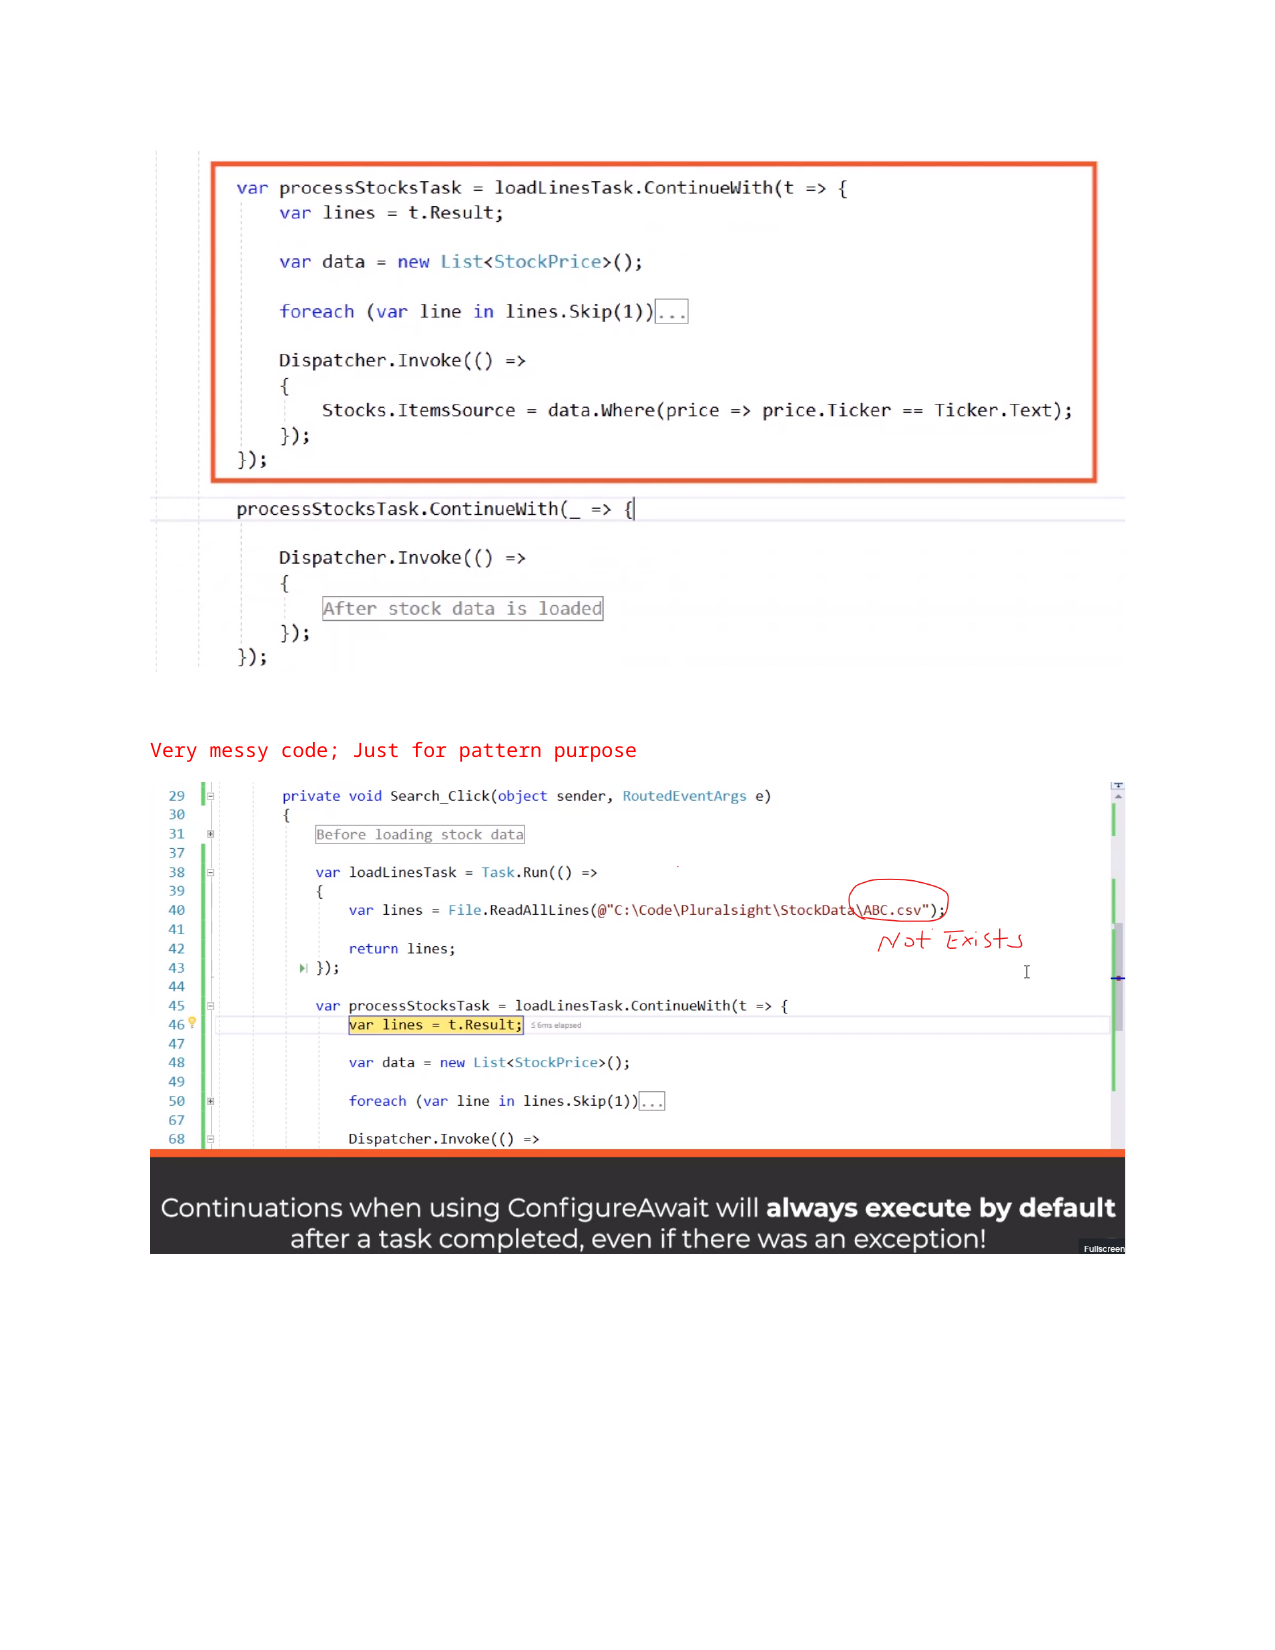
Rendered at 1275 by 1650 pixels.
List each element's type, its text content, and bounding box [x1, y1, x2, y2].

picture [150, 782, 1125, 1254]
picture [150, 150, 1125, 672]
text Very messy code; Just for pattern purpose [150, 736, 1125, 763]
